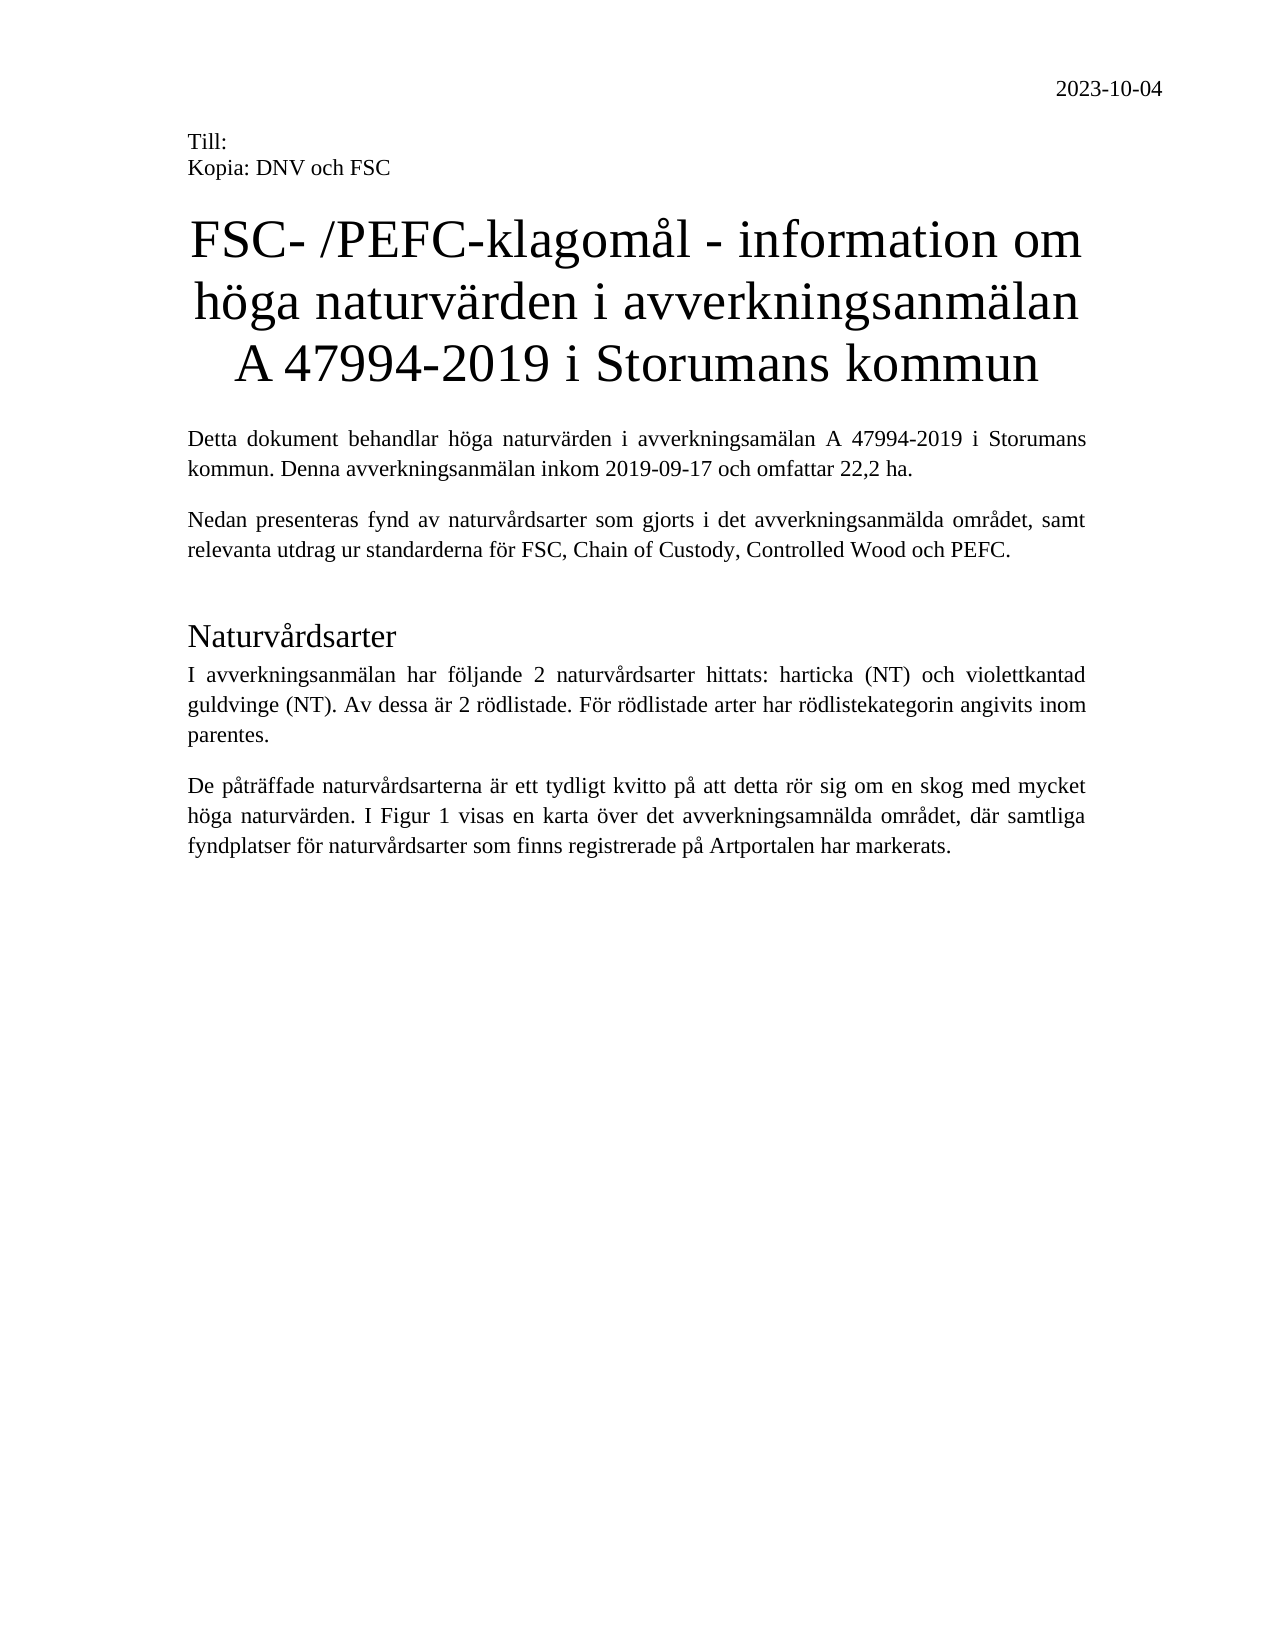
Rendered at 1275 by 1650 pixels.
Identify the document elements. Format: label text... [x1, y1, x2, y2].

text Nedan presenteras fynd av naturvårdsarter som gjorts i det avverkningsanmälda området, samt relevanta utdrag ur standarderna för FSC, Chain of Custody, Controlled Wood och PEFC. [187, 506, 1087, 563]
text I avverkningsanmälan har följande 2 naturvårdsarter hittats: harticka (NT) och violettkantad guldvinge (NT). Av dessa är 2 rödlistade. För rödlistade arter har rödlistekategorin angivits inom parentes. [187, 661, 1087, 747]
text De påträffade naturvårdsarterna är ett tydligt kvitto på att detta rör sig om en skog med mycket höga naturvärden. I Figur 1 visas en karta över det avverkningsamnälda området, där samtliga fyndplatser för naturvårdsarter som finns registrerade på Artportalen har markerats. [187, 772, 1087, 859]
text Detta dokument behandlar höga naturvärden i avverkningsamälan A 47994-2019 i Storumans kommun. Denna avverkningsanmälan inkom 2019-09-17 och omfattar 22,2 ha. [187, 425, 1087, 481]
title FSC- /PEFC-klagomål - information om höga naturvärden i avverkningsanmälan A 47994-2019 i Storumans kommun [187, 207, 1087, 394]
subtitle Naturvårdsarter [187, 617, 1087, 655]
